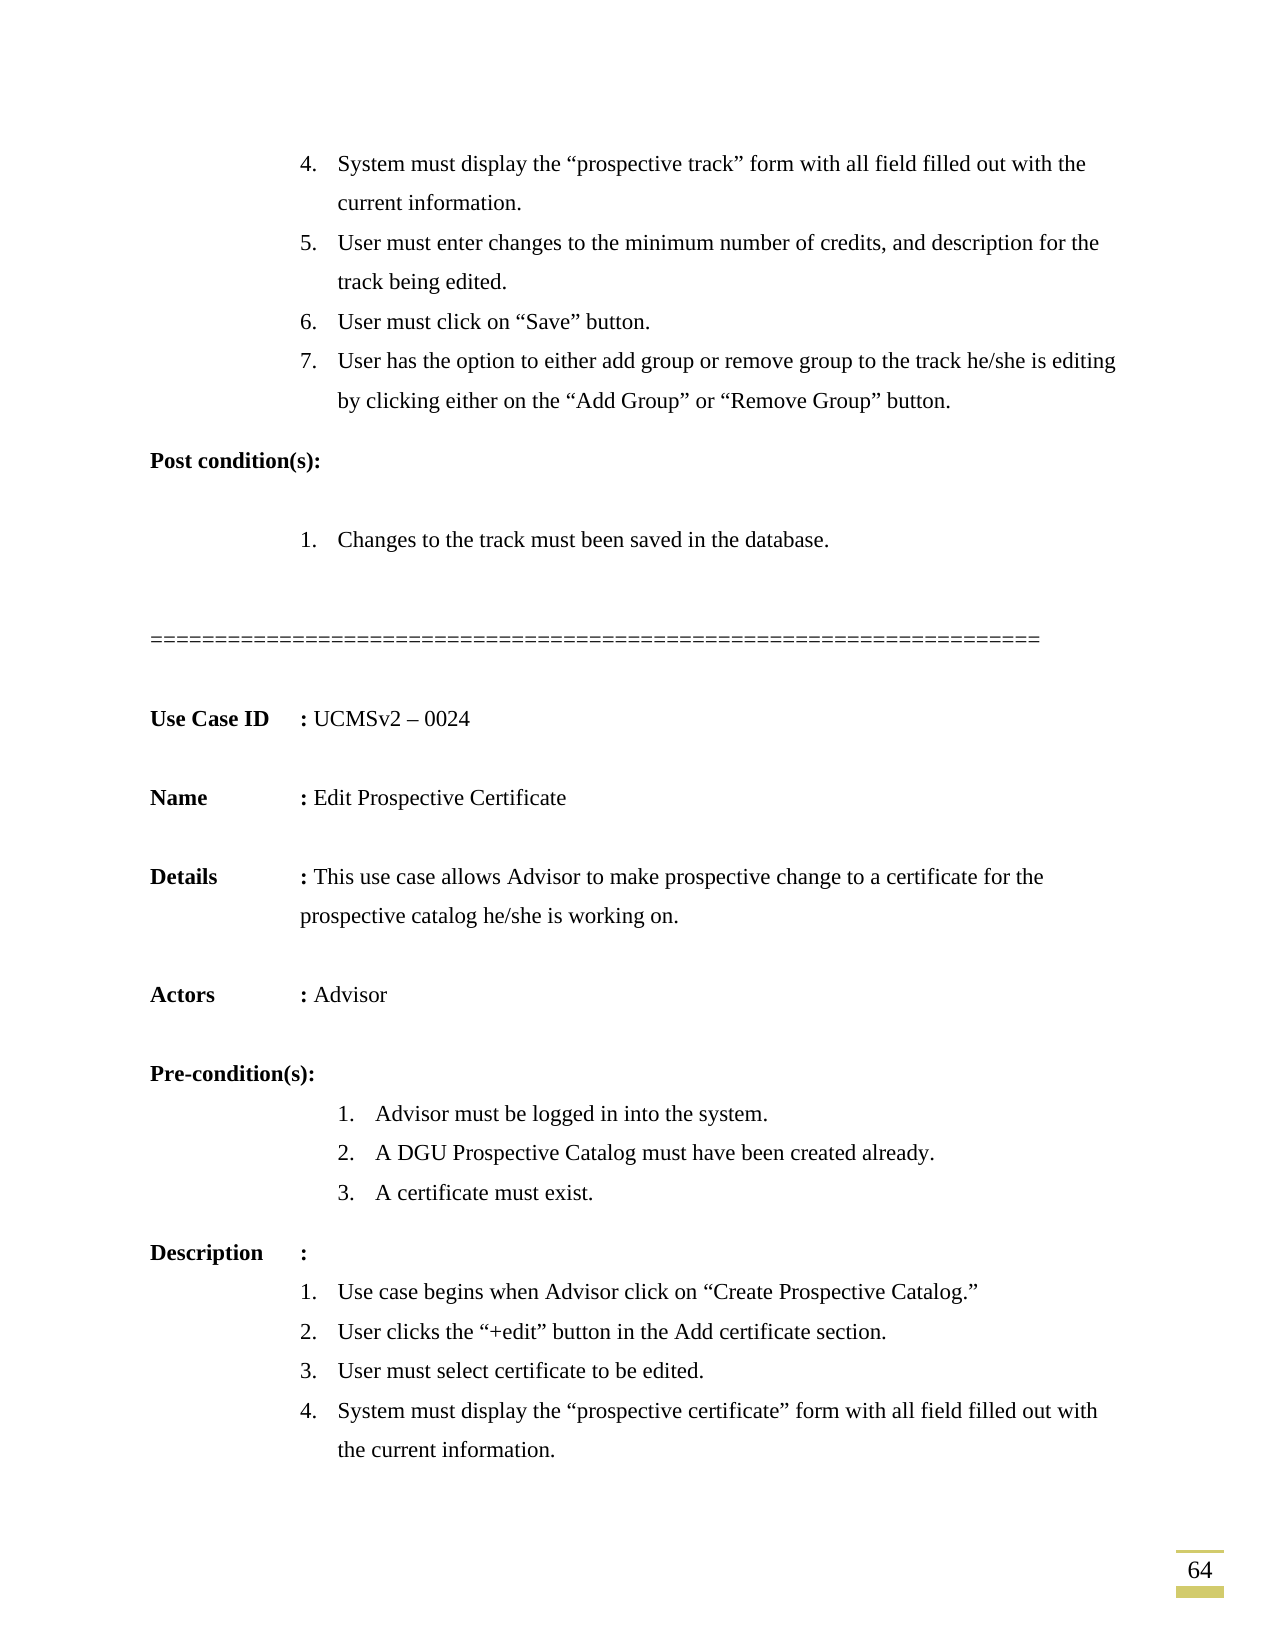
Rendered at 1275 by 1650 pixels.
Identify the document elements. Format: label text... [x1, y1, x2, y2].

list System must display the “prospective certificate” form with all field filled out with the current information. [300, 1397, 1125, 1463]
text Use Case ID : UCMSv2 – 0024 [150, 705, 1125, 731]
list System must display the “prospective track” form with all field filled out with the current information. [300, 150, 1125, 216]
list User clicks the “+edit” button in the Add certificate section. [300, 1318, 1125, 1344]
text ===================================================================== [150, 626, 1125, 652]
text Details : This use case allows Advisor to make prospective change to a certificate for the prospective catalog he/she is working on. [150, 863, 1125, 929]
list Changes to the track must been saved in the database. [300, 526, 1125, 552]
list Use case begins when Advisor click on “Create Prospective Catalog.” [300, 1278, 1125, 1305]
list A DGU Prospective Catalog must have been created already. [337, 1139, 1125, 1166]
list A certificate must exist. [337, 1179, 1125, 1205]
list User must select certificate to be edited. [300, 1357, 1125, 1384]
text Name : Edit Prospective Certificate [150, 784, 1125, 810]
text Pre-condition(s): [150, 1060, 1125, 1087]
text Description : [150, 1239, 1125, 1265]
list User has the option to either add group or remove group to the track he/she is editing by clicking either on the “Add Group” or “Remove Group” button. [300, 347, 1125, 413]
list Advisor must be logged in into the system. [337, 1100, 1125, 1126]
text Actors : Advisor [150, 981, 1125, 1008]
list User must click on “Save” button. [300, 308, 1125, 334]
text Post condition(s): [150, 447, 1125, 473]
list User must enter changes to the minimum number of credits, and description for the track being edited. [300, 229, 1125, 295]
